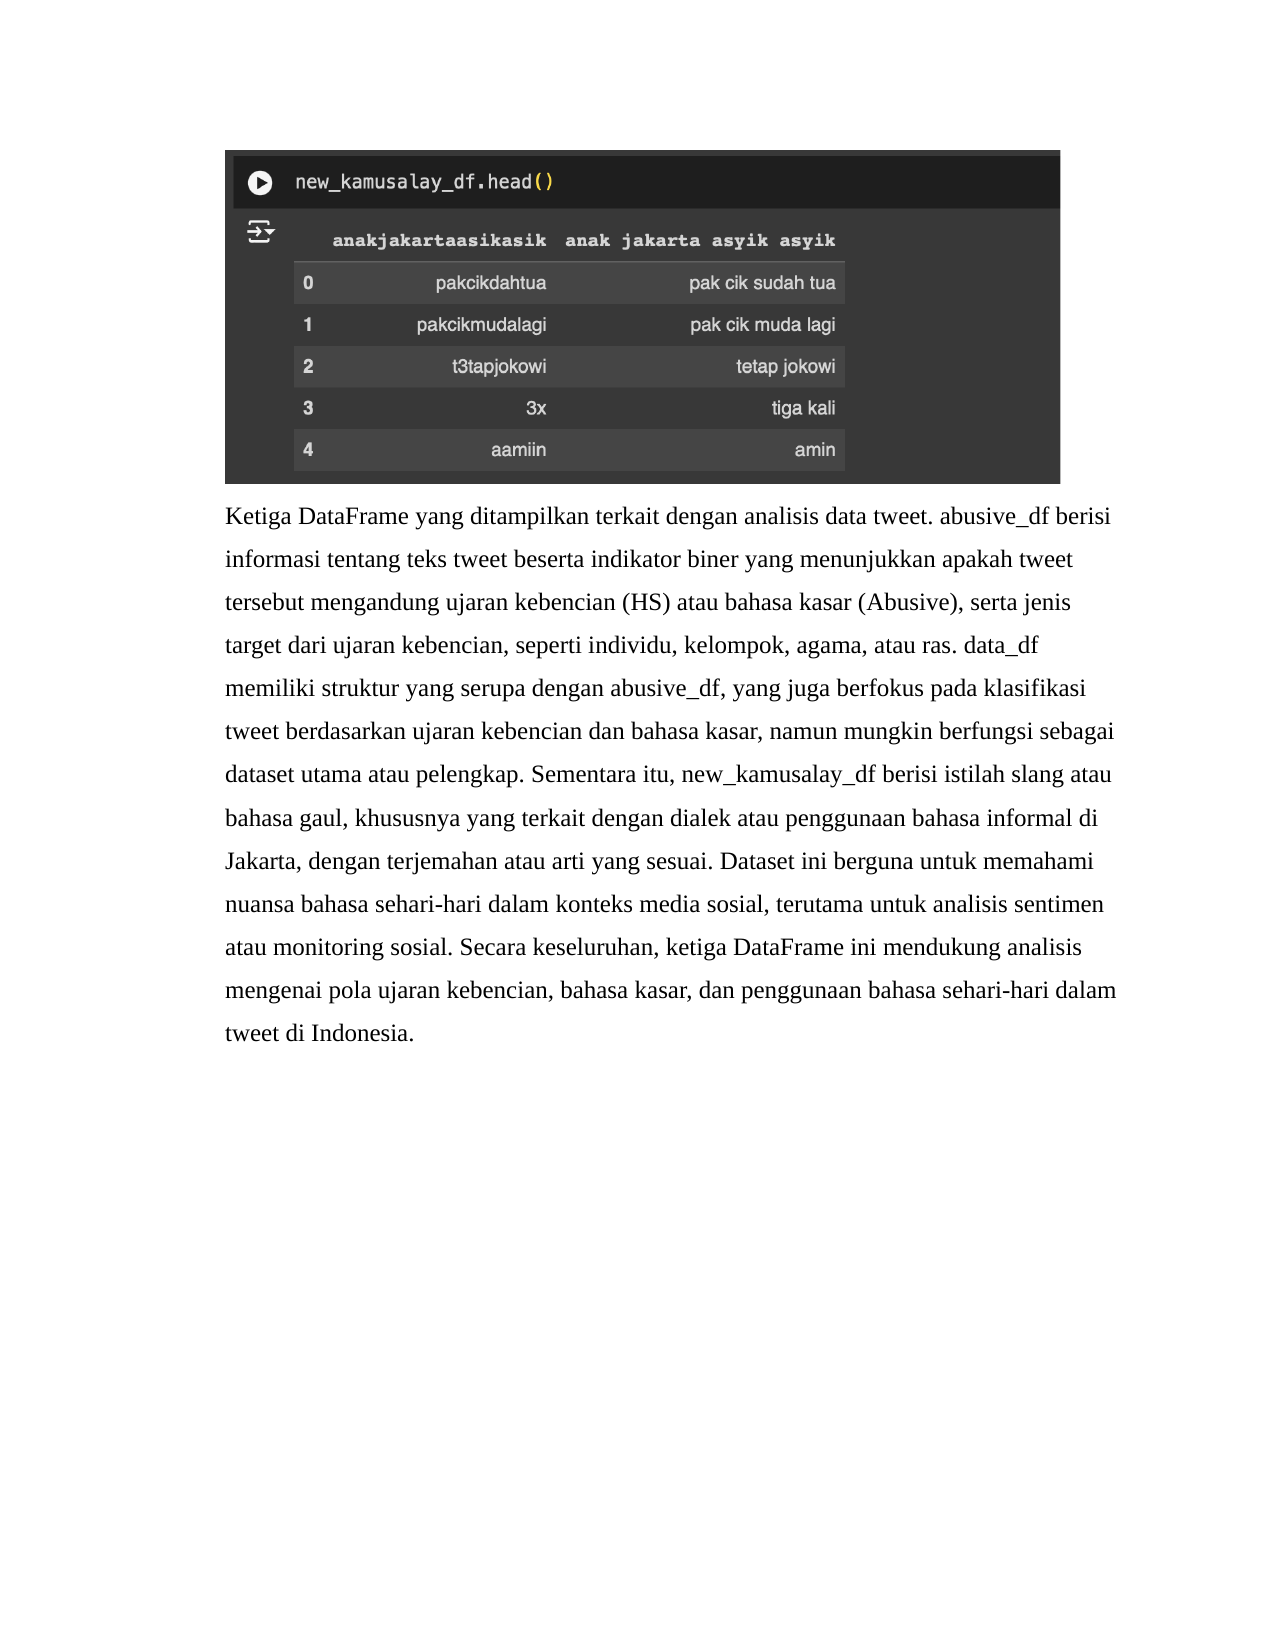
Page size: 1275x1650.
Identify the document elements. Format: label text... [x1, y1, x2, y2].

picture [225, 150, 1061, 484]
list Ketiga DataFrame yang ditampilkan terkait dengan analisis data tweet. abusive_df berisi informasi tentang teks tweet beserta indikator biner yang menunjukkan apakah tweet tersebut mengandung ujaran kebencian (HS) atau bahasa kasar (Abusive), serta jenis target dari ujaran kebencian, seperti individu, kelompok, agama, atau ras. data_df memiliki struktur yang serupa dengan abusive_df, yang juga berfokus pada klasifikasi tweet berdasarkan ujaran kebencian dan bahasa kasar, namun mungkin berfungsi sebagai dataset utama atau pelengkap. Sementara itu, new_kamusalay_df berisi istilah slang atau bahasa gaul, khususnya yang terkait dengan dialek atau penggunaan bahasa informal di Jakarta, dengan terjemahan atau arti yang sesuai. Dataset ini berguna untuk memahami nuansa bahasa sehari-hari dalam konteks media sosial, terutama untuk analisis sentimen atau monitoring sosial. Secara keseluruhan, ketiga DataFrame ini mendukung analisis mengenai pola ujaran kebencian, bahasa kasar, dan penggunaan bahasa sehari-hari dalam tweet di Indonesia. [225, 501, 1125, 1047]
